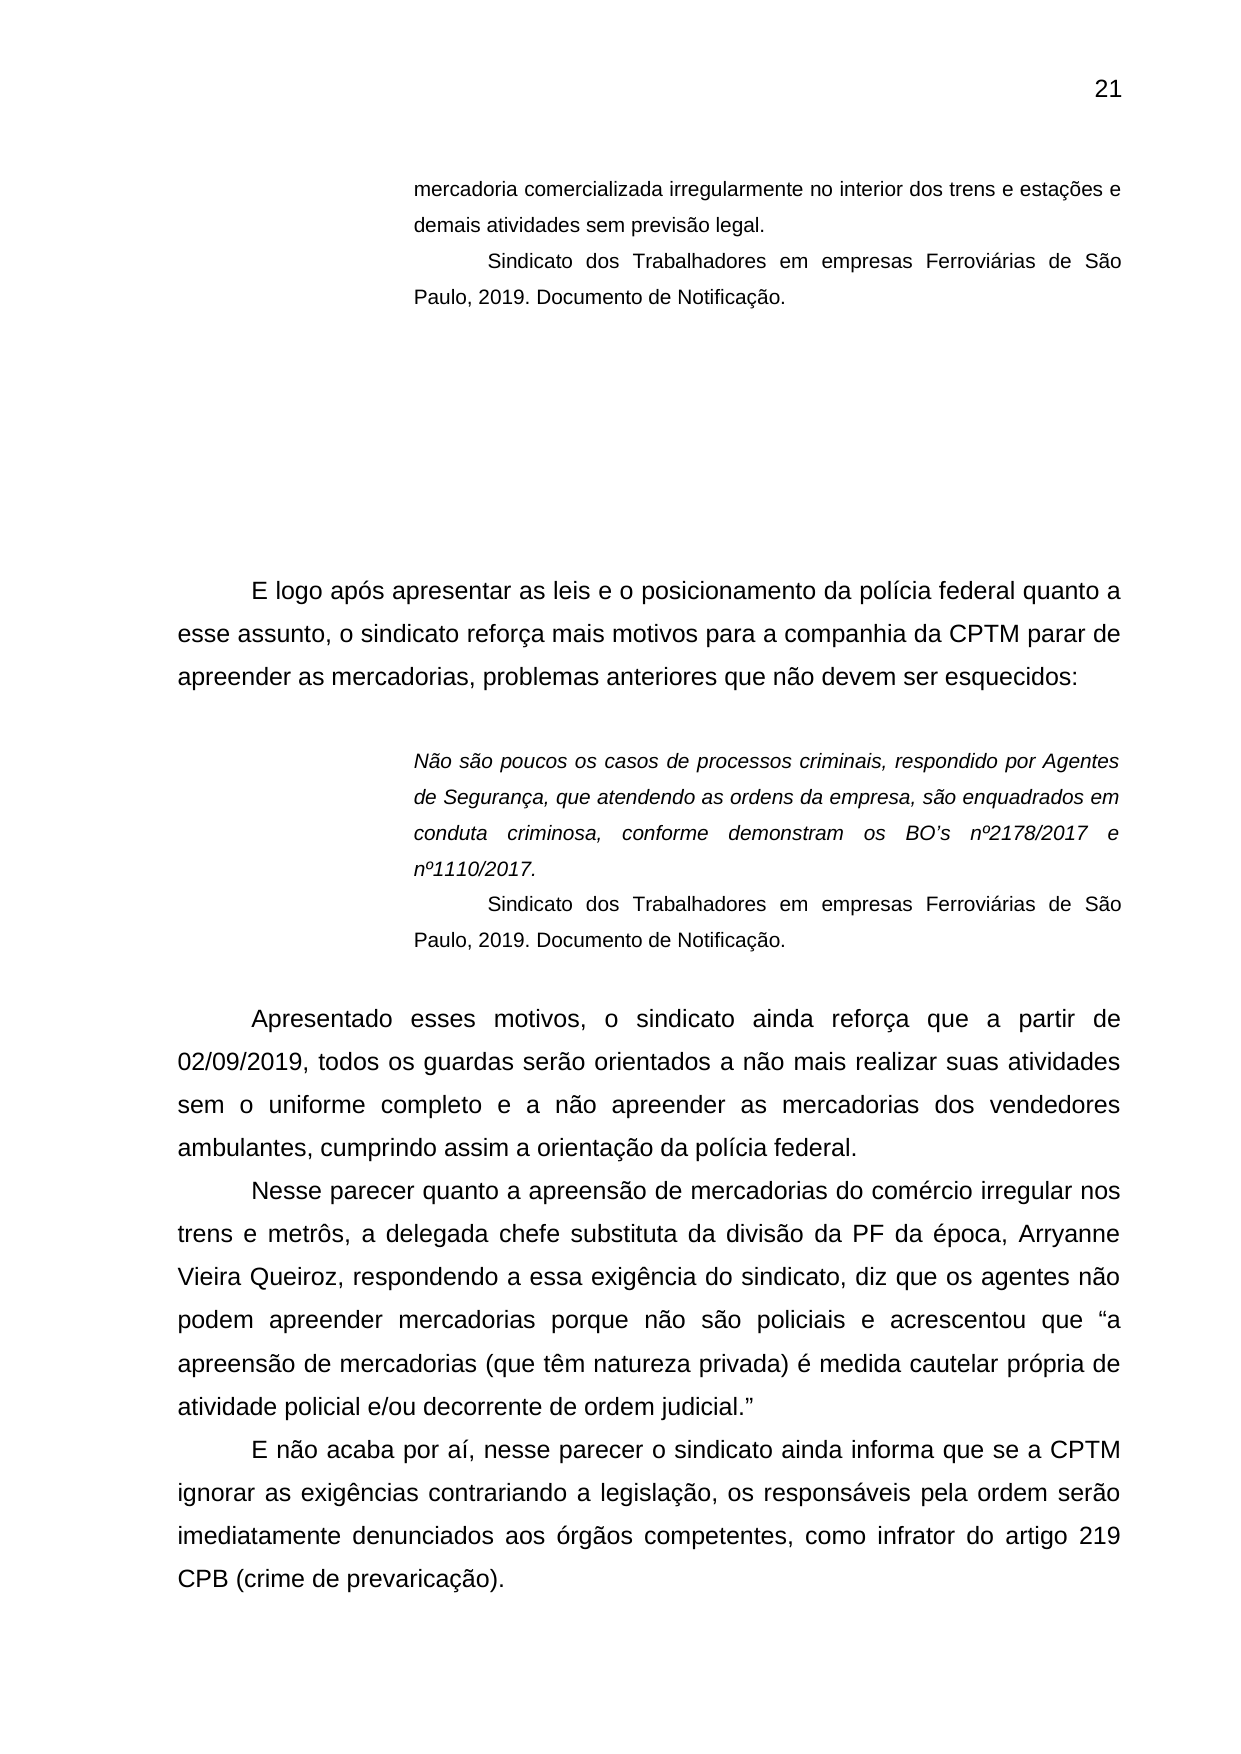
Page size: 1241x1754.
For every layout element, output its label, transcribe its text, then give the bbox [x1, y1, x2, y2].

text Nesse parecer quanto a apreensão de mercadorias do comércio irregular nos trens e metrôs, a delegada chefe substituta da divisão da PF da época, Arryanne Vieira Queiroz, respondendo a essa exigência do sindicato, diz que os agentes não podem apreender mercadorias porque não são policiais e acrescentou que “a apreensão de mercadorias (que têm natureza privada) é medida cautelar própria de atividade policial e/ou decorrente de ordem judicial.” [177, 1176, 1122, 1421]
text E logo após apresentar as leis e o posicionamento da polícia federal quanto a esse assunto, o sindicato reforça mais motivos para a companhia da CPTM parar de apreender as mercadorias, problemas anteriores que não devem ser esquecidos: [177, 576, 1122, 691]
text Não são poucos os casos de processos criminais, respondido por Agentes de Segurança, que atendendo as ordens da empresa, são enquadrados em conduta criminosa, conforme demonstram os BO’s nº2178/2017 e nº1110/2017. [413, 748, 1122, 880]
text Apresentado esses motivos, o sindicato ainda reforça que a partir de 02/09/2019, todos os guardas serão orientados a não mais realizar suas atividades sem o uniforme completo e a não apreender as mercadorias dos vendedores ambulantes, cumprindo assim a orientação da polícia federal. [177, 1004, 1122, 1162]
text Sindicato dos Trabalhadores em empresas Ferroviárias de São Paulo, 2019. Documento de Notificação. [413, 892, 1122, 952]
text E não acaba por aí, nesse parecer o sindicato ainda informa que se a CPTM ignorar as exigências contrariando a legislação, os responsáveis pela ordem serão imediatamente denunciados aos órgãos competentes, como infrator do artigo 219 CPB (crime de prevaricação). [177, 1435, 1122, 1593]
text Sindicato dos Trabalhadores em empresas Ferroviárias de São Paulo, 2019. Documento de Notificação. [413, 249, 1122, 309]
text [413, 177, 1122, 237]
